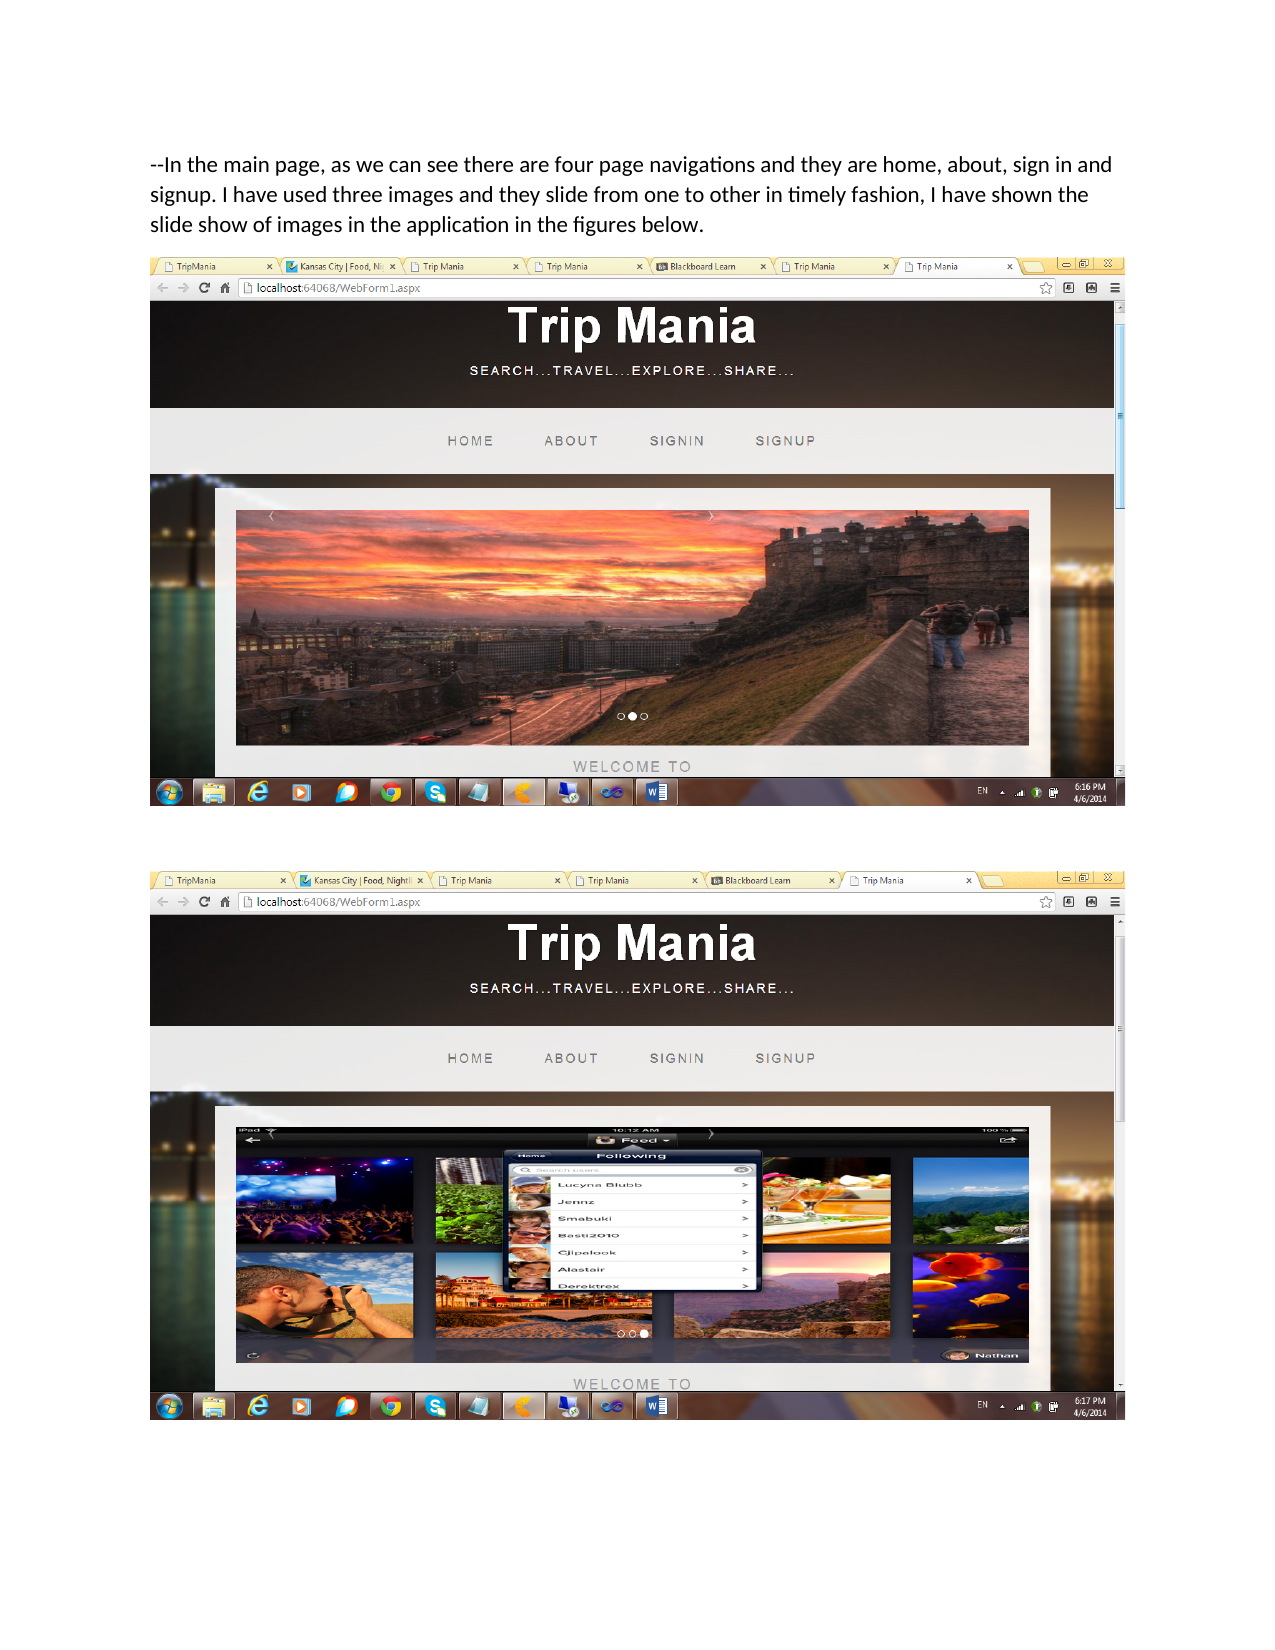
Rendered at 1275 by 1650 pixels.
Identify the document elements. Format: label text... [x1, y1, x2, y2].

text --In the main page, as we can see there are four page navigations and they are home, about, sign in and signup. I have used three images and they slide from one to other in timely fashion, I have shown the slide show of images in the application in the figures below. [150, 150, 1125, 238]
picture [150, 871, 1125, 1420]
picture [150, 257, 1125, 806]
